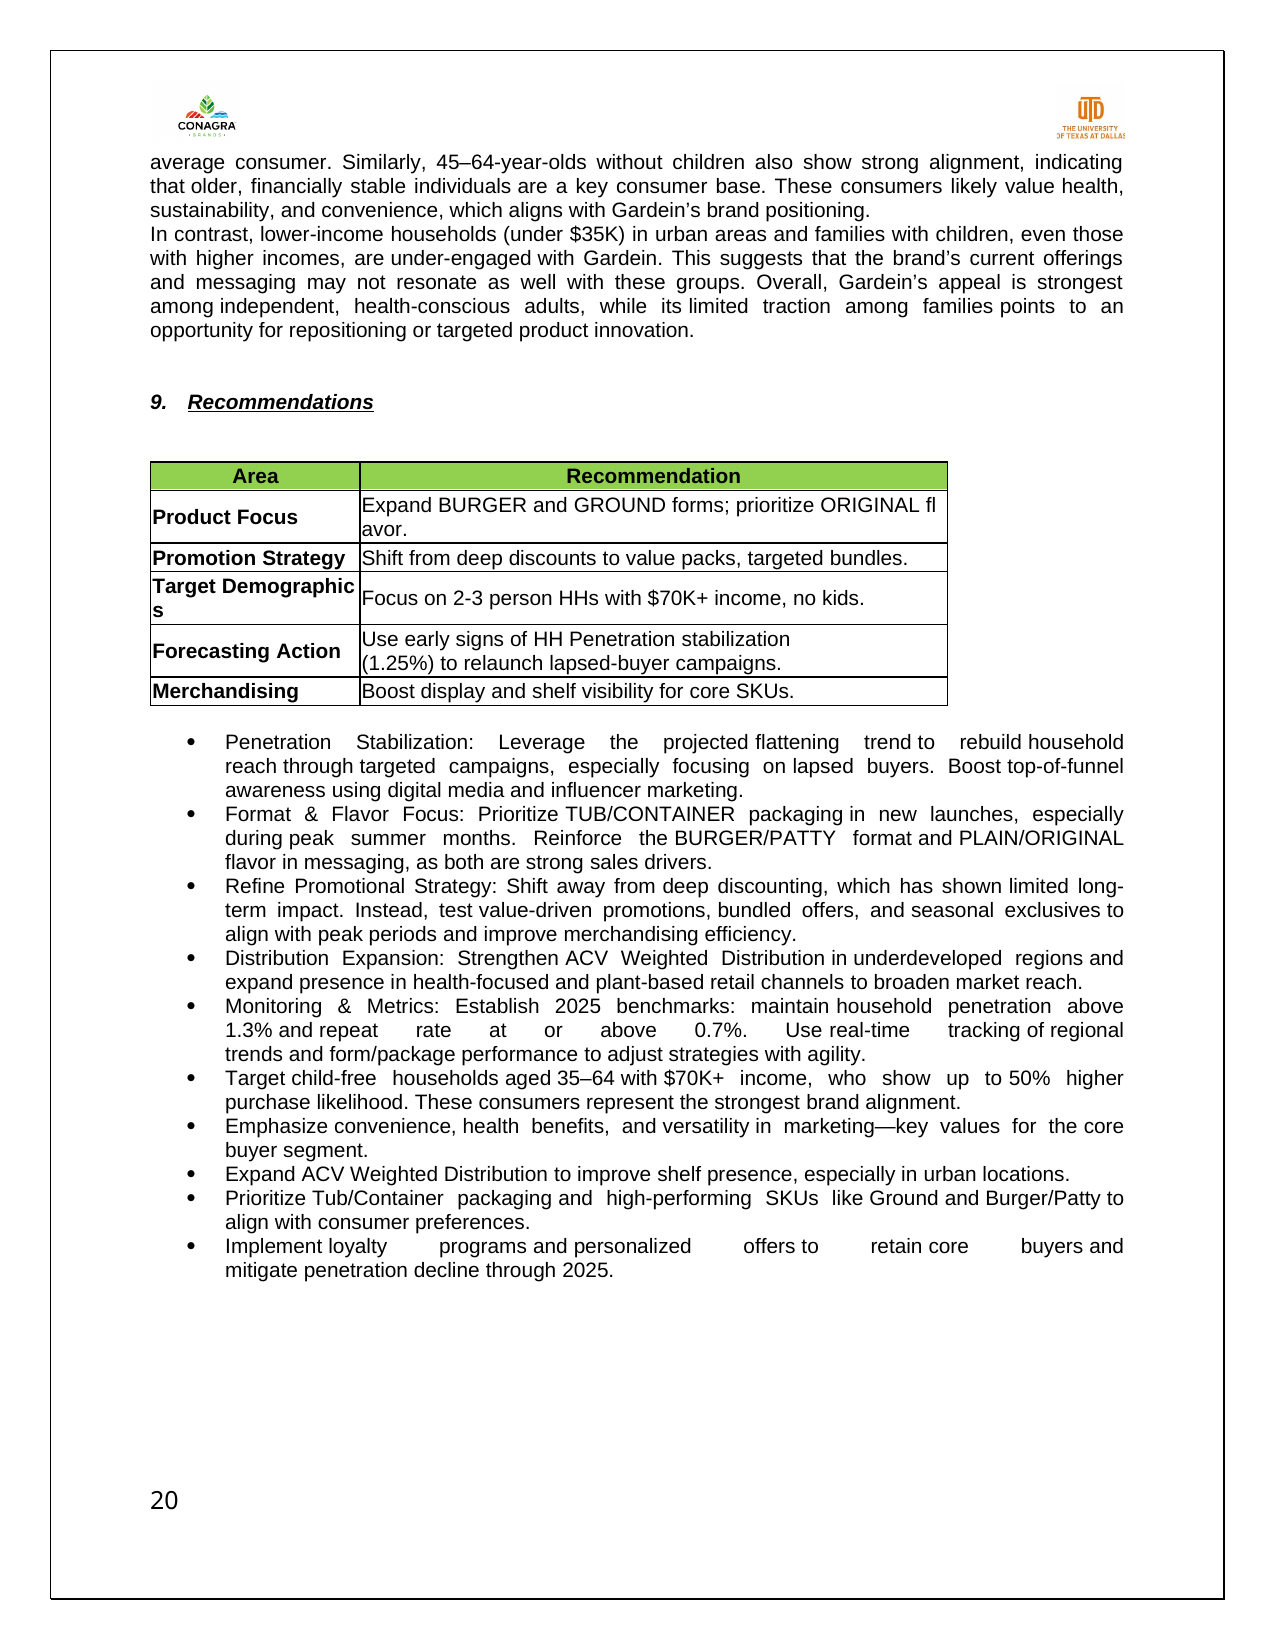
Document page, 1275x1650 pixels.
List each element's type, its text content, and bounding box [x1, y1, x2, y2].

list Refine Promotional Strategy: Shift away from deep discounting, which has shown limited long-term impact. Instead, test value-driven promotions, bundled offers, and seasonal exclusives to align with peak periods and improve merchandising efficiency. [187, 874, 1124, 946]
table_cell Target Demographics [151, 572, 359, 623]
list Distribution Expansion: Strengthen ACV Weighted Distribution in underdeveloped regions and expand presence in health-focused and plant-based retail channels to broaden market reach. [187, 946, 1124, 994]
table_cell Shift from deep discounts to value packs, targeted bundles. [361, 544, 947, 571]
picture [1056, 82, 1125, 143]
list Expand ACV Weighted Distribution to improve shelf presence, especially in urban locations. [187, 1162, 1124, 1186]
list Target child-free households aged 35–64 with $70K+ income, who show up to 50% higher purchase likelihood. These consumers represent the strongest brand alignment. [187, 1066, 1124, 1114]
table_cell Boost display and shelf visibility for core SKUs. [361, 678, 947, 705]
list Monitoring & Metrics: Establish 2025 benchmarks: maintain household penetration above 1.3% and repeat rate at or above 0.7%. Use real-time tracking of regional trends and form/package performance to adjust strategies with agility. [187, 994, 1124, 1066]
table_cell Forecasting Action [151, 625, 359, 676]
table_cell Product Focus [151, 491, 359, 542]
text In contrast, lower-income households (under $35K) in urban areas and families with children, even those with higher incomes, are under-engaged with Gardein. This suggests that the brand’s current offerings and messaging may not resonate as well with these groups. Overall, Gardein’s appeal is strongest among independent, health-conscious adults, while its limited traction among families points to an opportunity for repositioning or targeted product innovation. [150, 222, 1124, 342]
list Emphasize convenience, health benefits, and versatility in marketing—key values for the core buyer segment. [187, 1114, 1124, 1162]
list Recommendations [150, 389, 1124, 413]
list Implement loyalty programs and personalized offers to retain core buyers and mitigate penetration decline through 2025. [187, 1234, 1124, 1282]
list Prioritize Tub/Container packaging and high-performing SKUs like Ground and Burger/Patty to align with consumer preferences. [187, 1186, 1124, 1234]
list Penetration Stabilization: Leverage the projected flattening trend to rebuild household reach through targeted campaigns, especially focusing on lapsed buyers. Boost top-of-funnel awareness using digital media and influencer marketing. [187, 730, 1124, 802]
table_cell Expand BURGER and GROUND forms; prioritize ORIGINAL flavor. [361, 491, 947, 542]
table_cell Promotion Strategy [151, 544, 359, 571]
table_cell Use early signs of HH Penetration stabilization (1.25%) to relaunch lapsed-buyer campaigns. [361, 625, 947, 676]
table_cell Merchandising [151, 678, 359, 705]
list Format & Flavor Focus: Prioritize TUB/CONTAINER packaging in new launches, especially during peak summer months. Reinforce the BURGER/PATTY format and PLAIN/ORIGINAL flavor in messaging, as both are strong sales drivers. [187, 802, 1124, 874]
table_cell Focus on 2-3 person HHs with $70K+ income, no kids. [361, 572, 947, 623]
picture [150, 75, 243, 143]
table_header Area [151, 463, 359, 489]
table_header Recommendation [361, 463, 947, 489]
